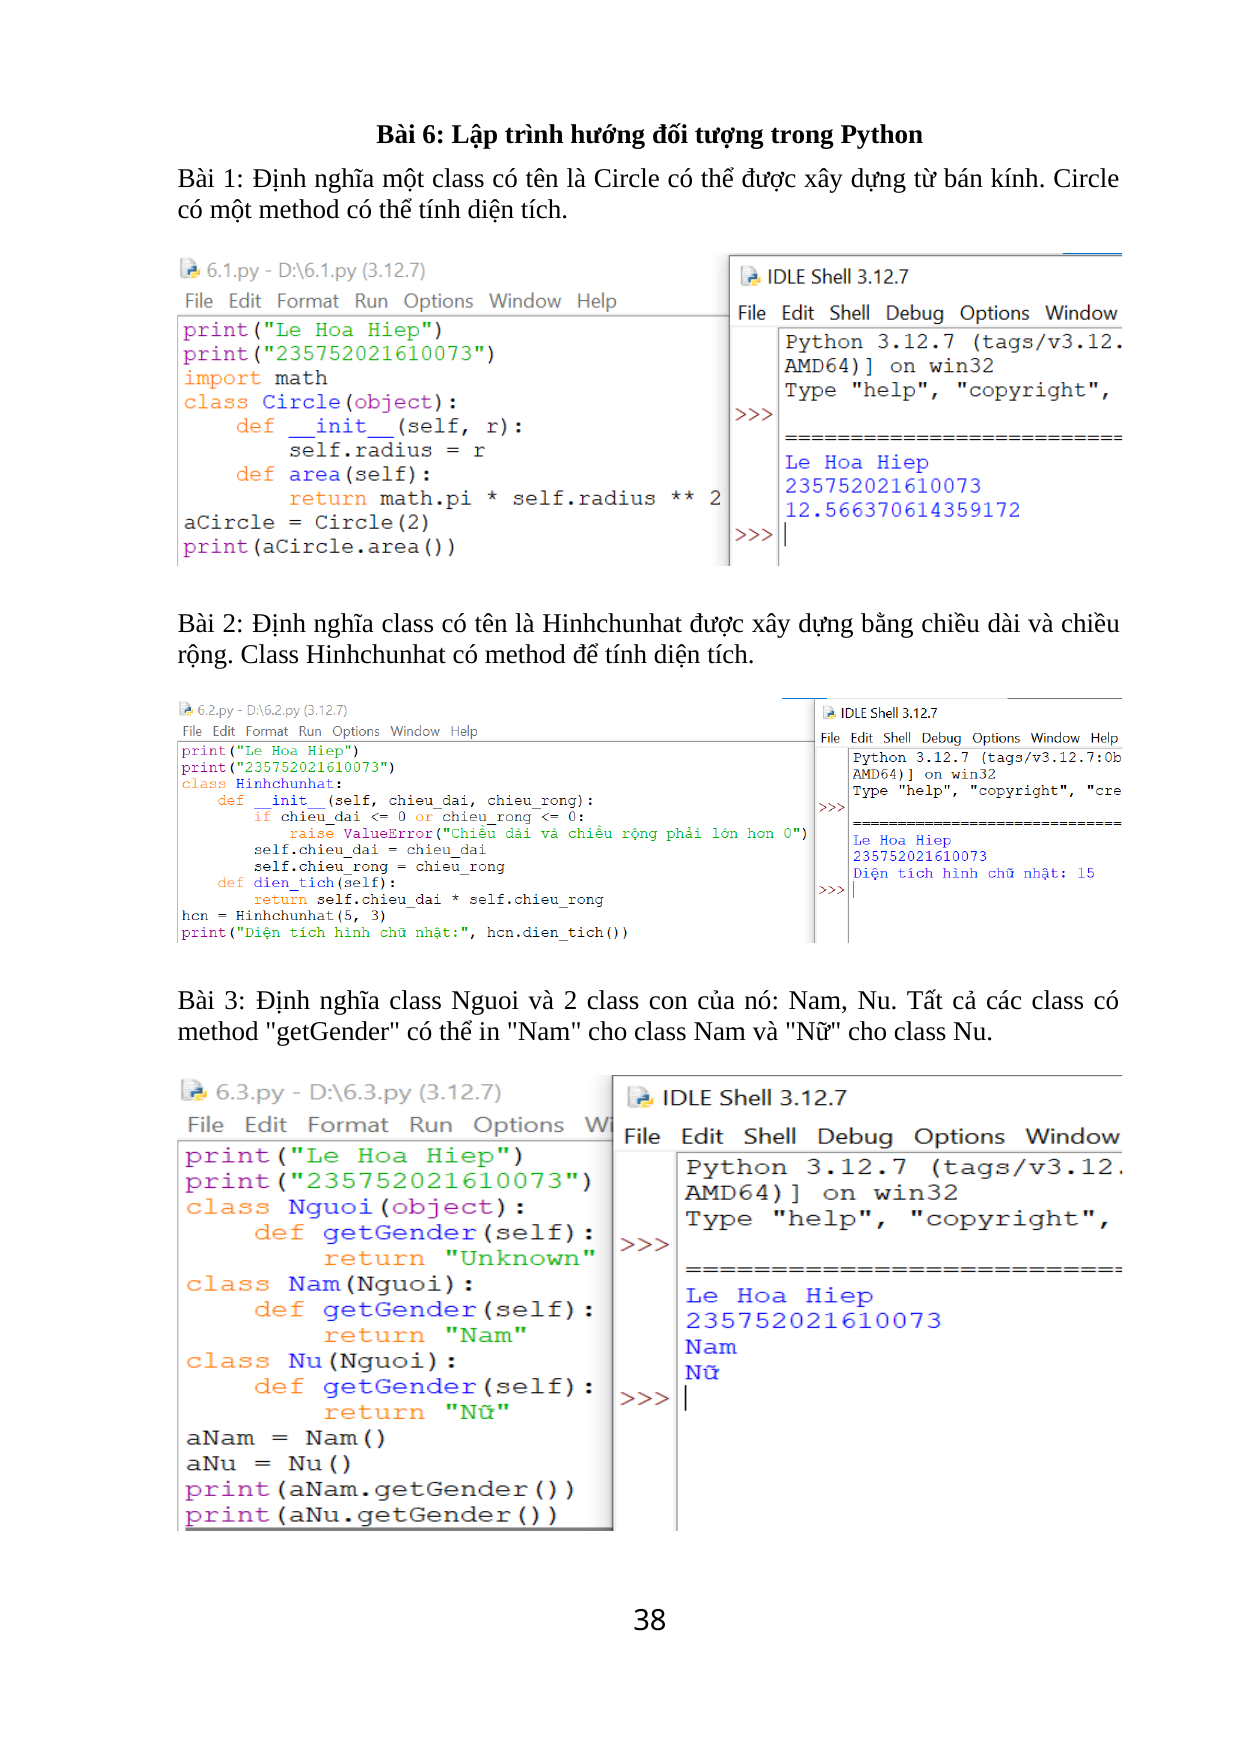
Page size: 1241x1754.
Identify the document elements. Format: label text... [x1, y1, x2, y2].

picture [177, 1075, 1123, 1531]
text Bài 6: Lập trình hướng đối tượng trong Python [177, 118, 1122, 149]
text Bài 2: Định nghĩa class có tên là Hinhchunhat được xây dựng bằng chiều dài và chiều rộng. Class Hinhchunhat có method để tính diện tích. [177, 607, 1122, 669]
text Bài 3: Định nghĩa class Nguoi và 2 class con của nó: Nam, Nu. Tất cả các class có method "getGender" có thể in "Nam" cho class Nam và "Nữ" cho class Nu. [177, 984, 1122, 1046]
text Bài 1: Định nghĩa một class có tên là Circle có thể được xây dựng từ bán kính. Circle có một method có thể tính diện tích. [177, 162, 1122, 224]
picture [177, 698, 1123, 943]
picture [177, 253, 1123, 566]
